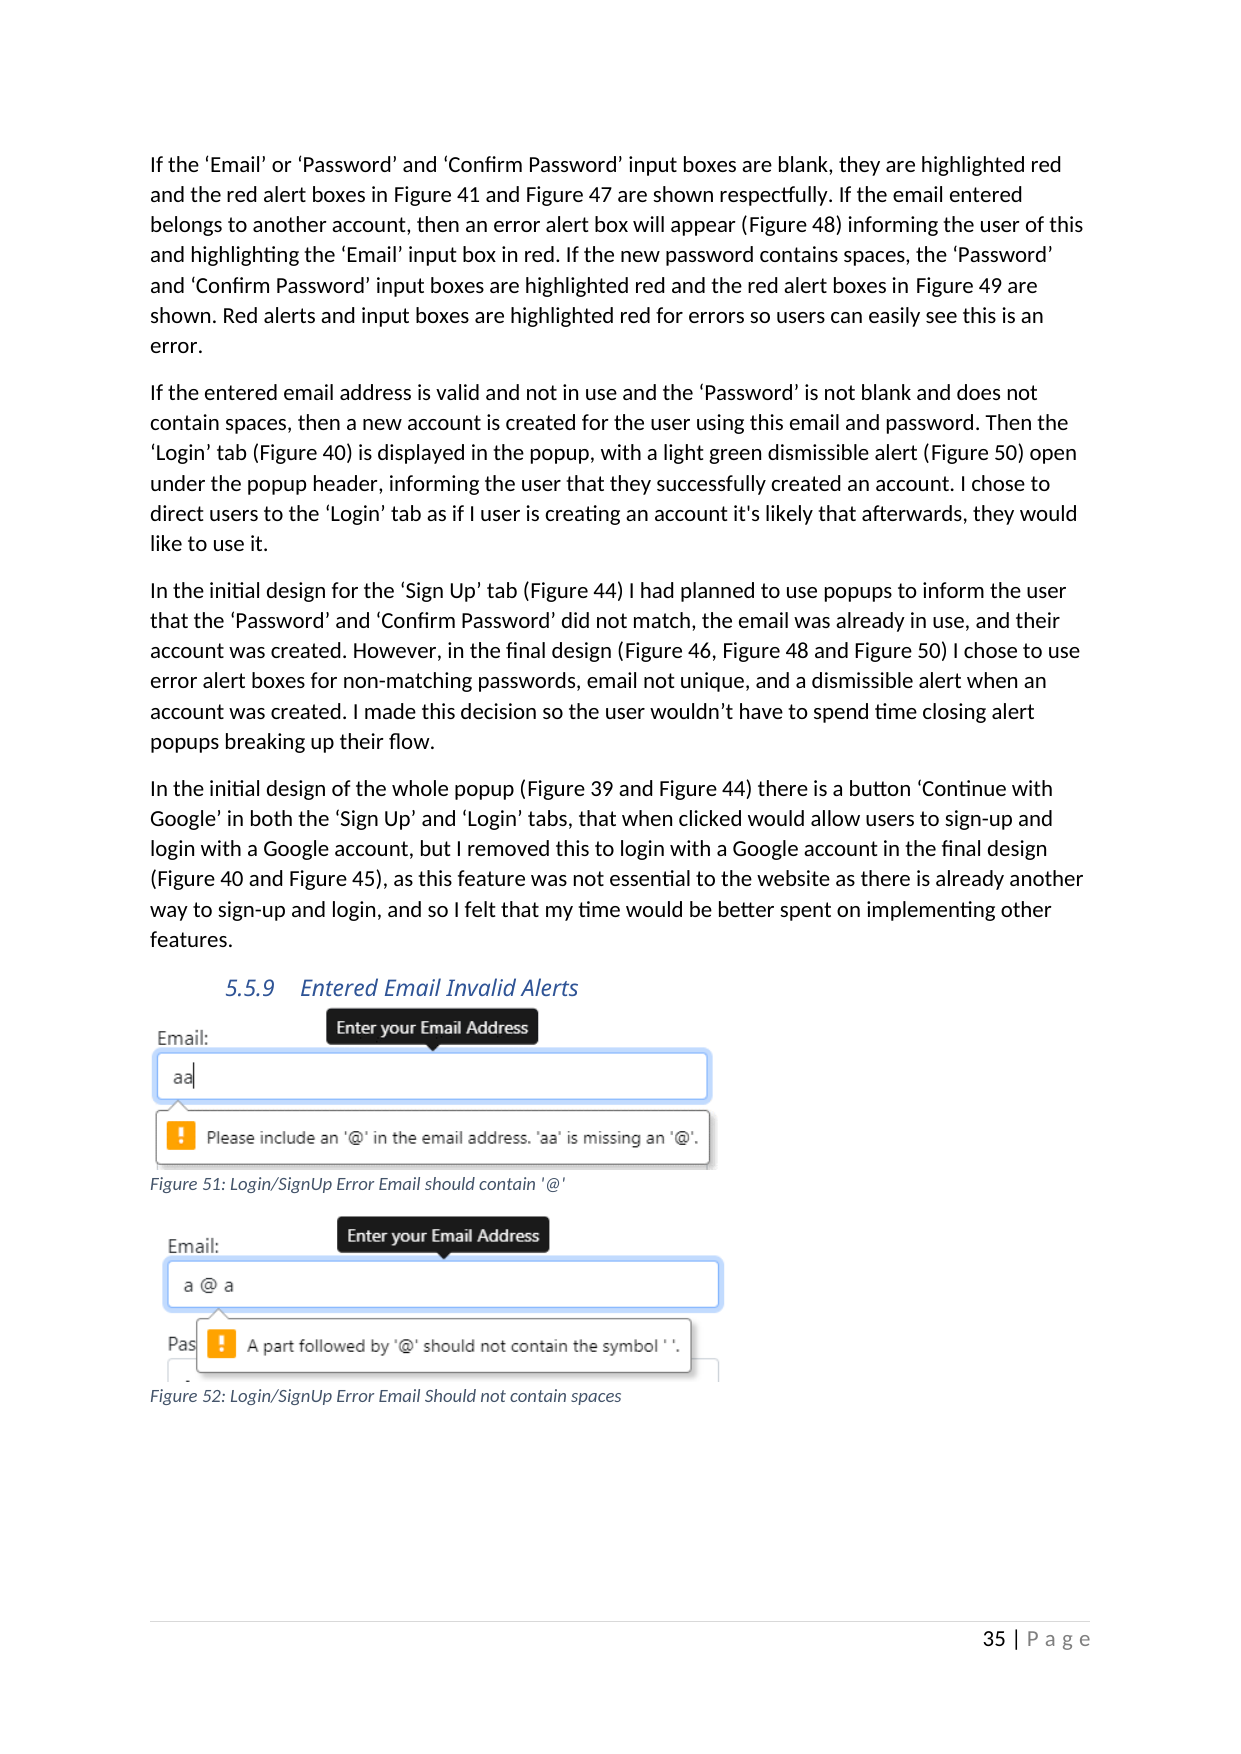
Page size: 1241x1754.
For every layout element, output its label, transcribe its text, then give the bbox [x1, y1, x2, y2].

picture [150, 1005, 719, 1170]
subtitle Entered Email Invalid Alerts [225, 972, 1090, 1003]
text In the initial design for the ‘Sign Up’ tab (Figure 44) I had planned to use popups to inform the user that the ‘Password’ and ‘Confirm Password’ did not match, the email was already in use, and their account was created. However, in the final design (Figure 46, Figure 48 and Figure 50) I chose to use error alert boxes for non-matching passwords, email not unique, and a dismissible alert when an account was created. I made this decision so the user wouldn’t have to spend time closing alert popups breaking up their flow. [150, 576, 1090, 755]
text If the entered email address is valid and not in use and the ‘Password’ is not blank and does not contain spaces, then a new account is created for the user using this email and password. Then the ‘Login’ tab (Figure 40) is displayed in the popup, with a light green dismissible alert (Figure 50) open under the popup header, informing the user that they successfully created an account. I chose to direct users to the ‘Login’ tab as if I user is creating an account it's likely that afterwards, they would like to use it. [150, 378, 1090, 557]
text In the initial design of the whole popup (Figure 39 and Figure 44) there is a button ‘Continue with Google’ in both the ‘Sign Up’ and ‘Login’ tabs, that when clicked would allow users to sign-up and login with a Google account, but I removed this to login with a Google account in the final design (Figure 40 and Figure 45), as this feature was not essential to the website as there is already another way to sign-up and login, and so I felt that my time would be better spent on implementing other features. [150, 774, 1090, 953]
text Figure 52: Login/SignUp Error Email Should not contain spaces [150, 1384, 1090, 1407]
text Figure 51: Login/SignUp Error Email should contain '@' [150, 1172, 1090, 1195]
text If the ‘Email’ or ‘Password’ and ‘Confirm Password’ input boxes are blank, they are highlighted red and the red alert boxes in Figure 41 and Figure 47 are shown respectfully. If the email entered belongs to another account, then an error alert box will appear (Figure 48) informing the user of this and highlighting the ‘Email’ input box in red. If the new password contains spaces, the ‘Password’ and ‘Confirm Password’ input boxes are highlighted red and the red alert boxes in Figure 49 are shown. Red alerts and input boxes are highlighted red for errors so users can easily see this is an error. [150, 150, 1090, 359]
picture [150, 1216, 733, 1382]
